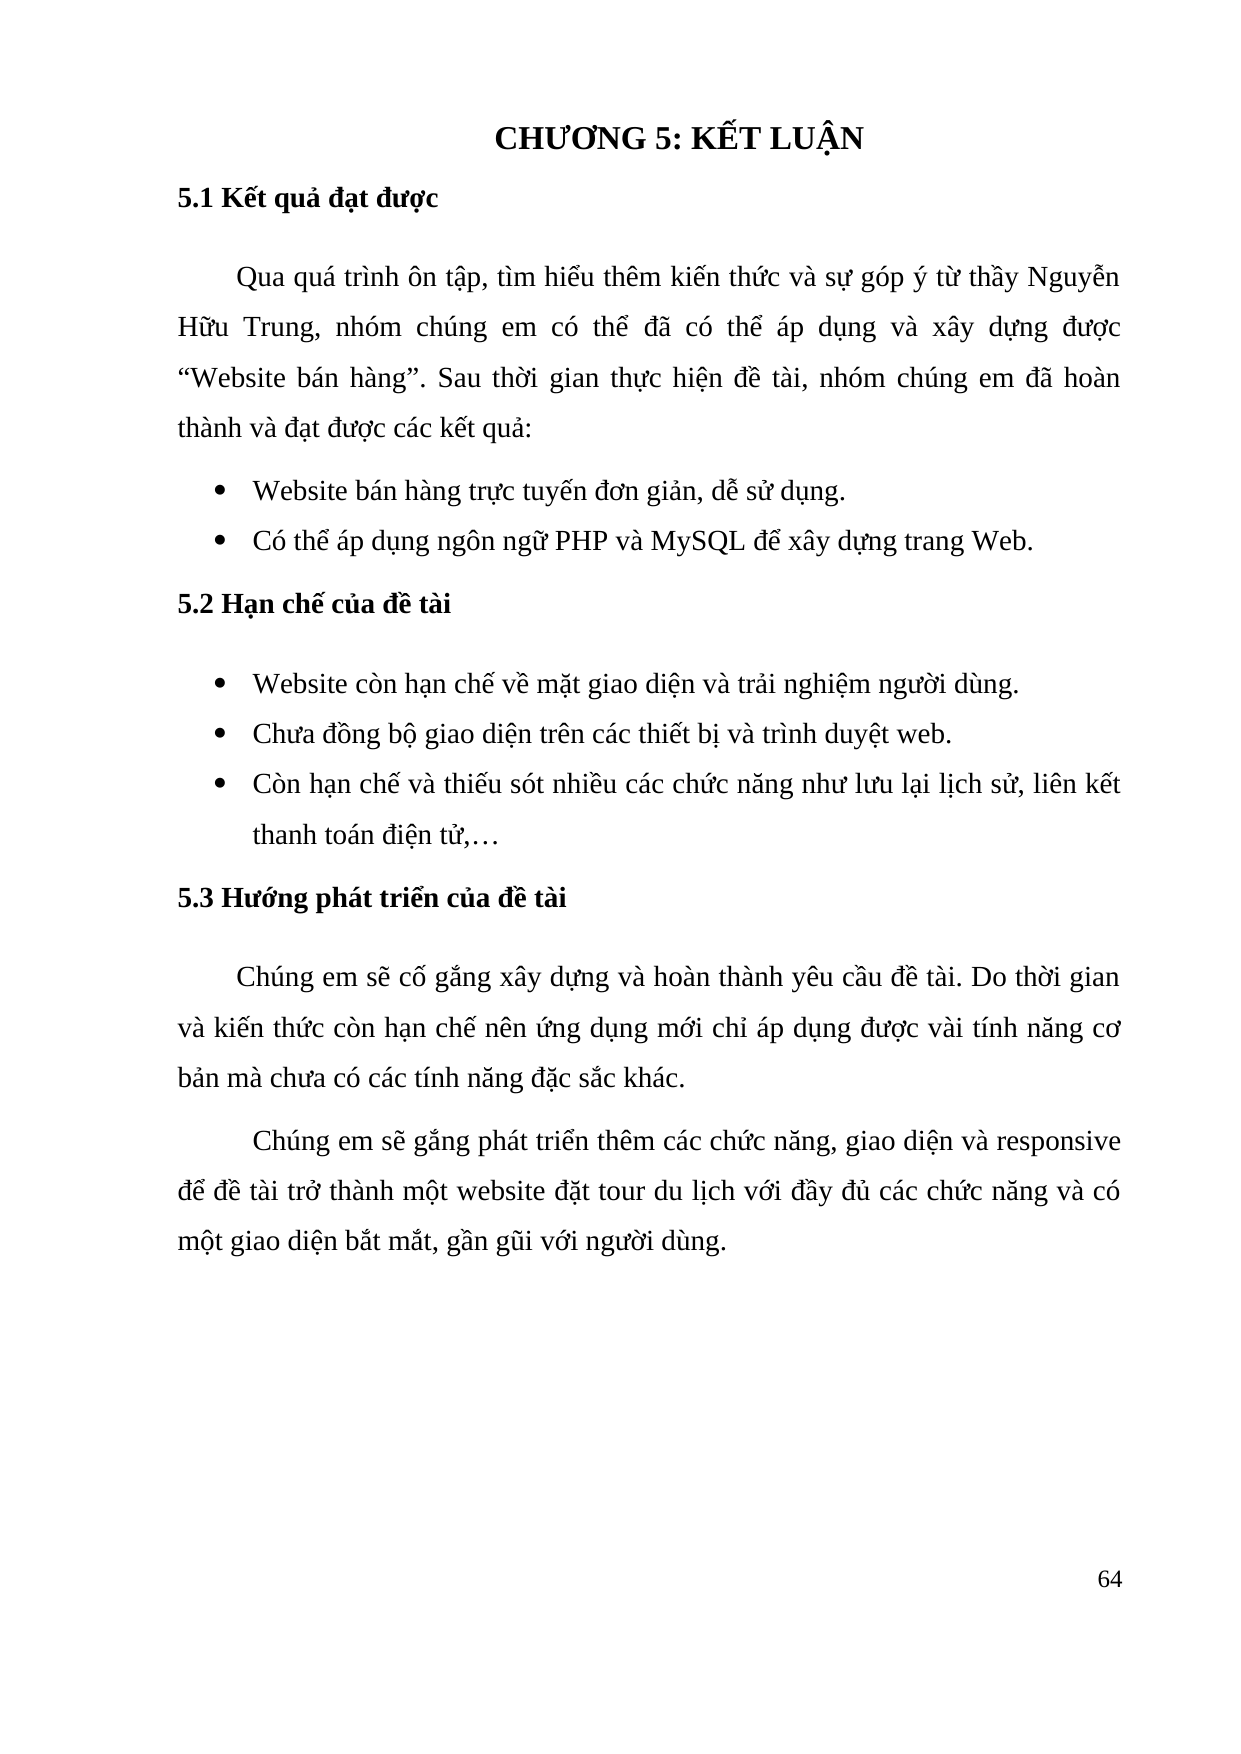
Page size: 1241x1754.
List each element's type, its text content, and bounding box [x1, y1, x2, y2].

list Website còn hạn chế về mặt giao diện và trải nghiệm người dùng. [215, 666, 1122, 699]
subtitle 5.2 Hạn chế của đề tài [177, 586, 1122, 620]
text Chúng em sẽ gắng phát triển thêm các chức năng, giao diện và responsive để đề tài trở thành một website đặt tour du lịch với đầy đủ các chức năng và có một giao diện bắt mắt, gần gũi với người dùng. [177, 1123, 1122, 1257]
list Có thể áp dụng ngôn ngữ PHP và MySQL để xây dựng trang Web. [215, 523, 1122, 557]
text Qua quá trình ôn tập, tìm hiểu thêm kiến thức và sự góp ý từ thầy Nguyễn Hữu Trung, nhóm chúng em có thể đã có thể áp dụng và xây dựng được “Website bán hàng”. Sau thời gian thực hiện đề tài, nhóm chúng em đã hoàn thành và đạt được các kết quả: [177, 259, 1122, 444]
list Chưa đồng bộ giao diện trên các thiết bị và trình duyệt web. [215, 716, 1122, 750]
list Còn hạn chế và thiếu sót nhiều các chức năng như lưu lại lịch sử, liên kết thanh toán điện tử,… [215, 767, 1122, 851]
subtitle CHƯƠNG 5: KẾT LUẬN [177, 118, 1122, 156]
list Website bán hàng trực tuyến đơn giản, dễ sử dụng. [215, 473, 1122, 507]
subtitle 5.3 Hướng phát triển của đề tài [177, 880, 1122, 913]
text Chúng em sẽ cố gắng xây dựng và hoàn thành yêu cầu đề tài. Do thời gian và kiến thức còn hạn chế nên ứng dụng mới chỉ áp dụng được vài tính năng cơ bản mà chưa có các tính năng đặc sắc khác. [177, 959, 1122, 1093]
subtitle 5.1 Kết quả đạt được [177, 180, 1122, 213]
